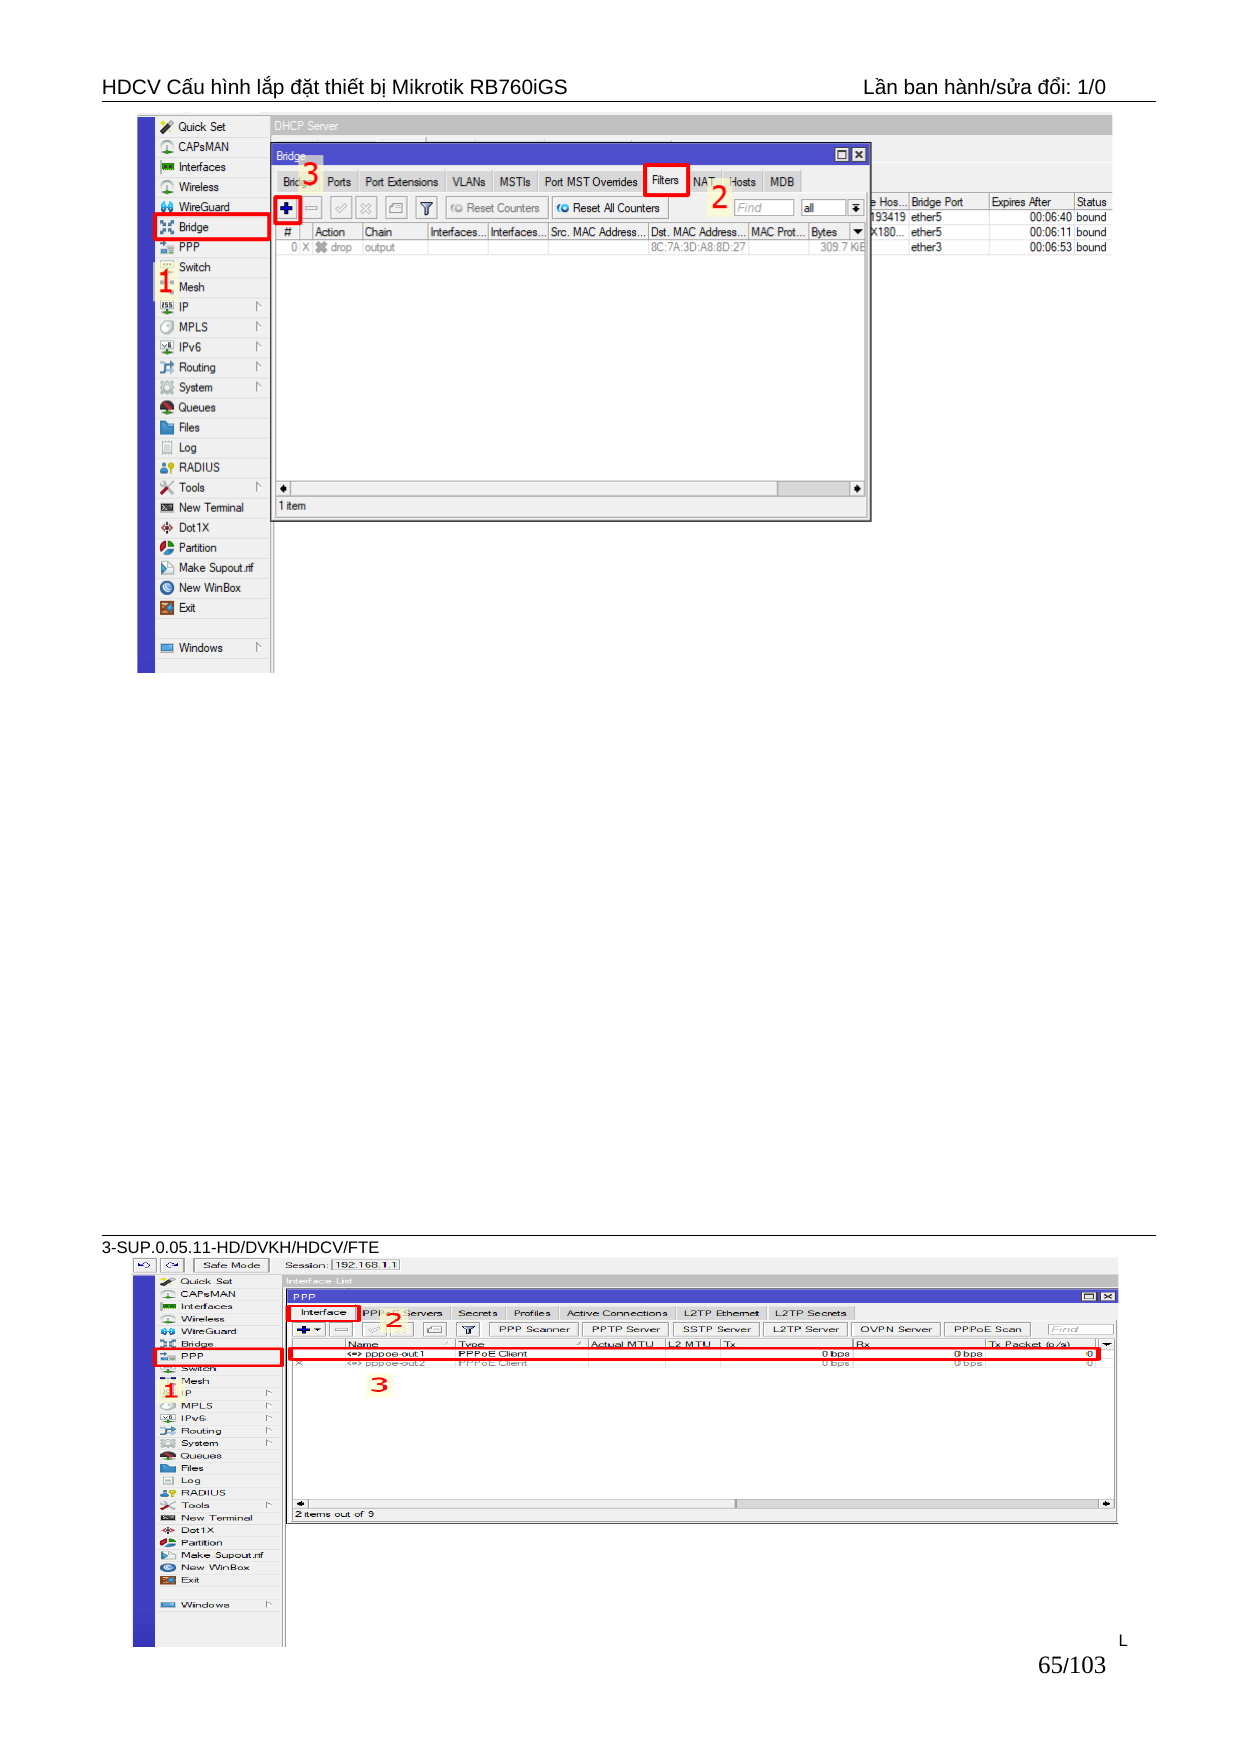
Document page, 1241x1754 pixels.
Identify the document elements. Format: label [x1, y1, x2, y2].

picture [131, 1257, 1119, 1647]
picture [137, 112, 1113, 673]
